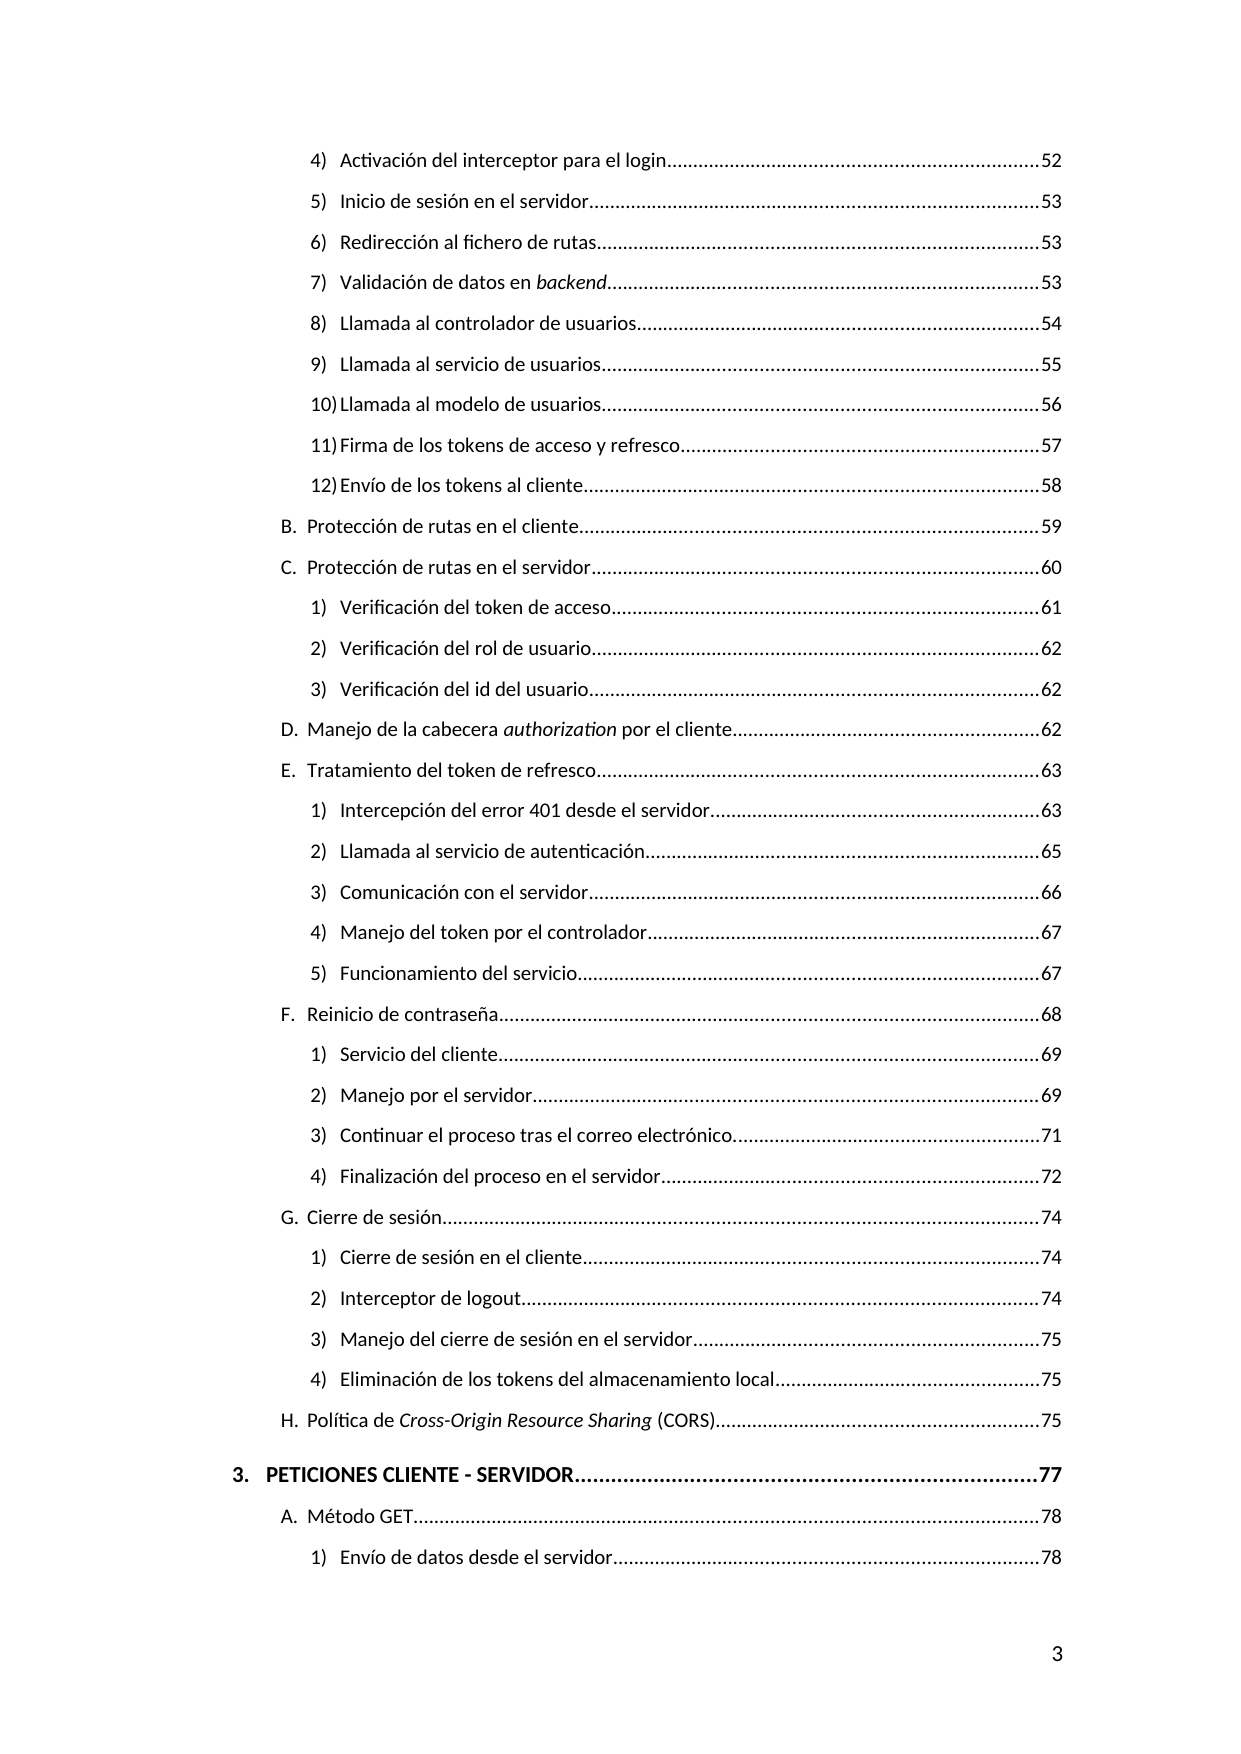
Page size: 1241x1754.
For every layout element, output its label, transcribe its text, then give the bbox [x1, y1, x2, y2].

text 4) Finalización del proceso en el servidor 72 [310, 1163, 1063, 1189]
text 1) Intercepción del error 401 desde el servidor. 63 [310, 798, 1063, 823]
text 4) Manejo del token por el controlador 67 [310, 919, 1063, 945]
text 4) Activación del interceptor para el login 52 [310, 148, 1063, 173]
text F. Reinicio de contraseña 68 [281, 1001, 1063, 1026]
text E. Tratamiento del token de refresco 63 [281, 757, 1063, 782]
text 2) Manejo por el servidor 69 [310, 1082, 1063, 1107]
text 3) Manejo del cierre de sesión en el servidor 75 [310, 1326, 1063, 1351]
text 3. PETICIONES CLIENTE - SERVIDOR 77 [232, 1460, 1063, 1488]
text 2) Llamada al servicio de autenticación 65 [310, 838, 1063, 864]
text 11) Firma de los tokens de acceso y refresco 57 [310, 432, 1063, 457]
text 3) Comunicación con el servidor 66 [310, 879, 1063, 904]
text 2) Verificación del rol de usuario 62 [310, 635, 1063, 661]
text H. Política de Cross-Origin Resource Sharing (CORS) 75 [281, 1407, 1063, 1432]
text G. Cierre de sesión 74 [281, 1204, 1063, 1229]
text 3) Verificación del id del usuario 62 [310, 676, 1063, 701]
text 5) Funcionamiento del servicio 67 [310, 960, 1063, 986]
text 6) Redirección al fichero de rutas 53 [310, 229, 1063, 254]
text 1) Servicio del cliente 69 [310, 1041, 1063, 1067]
text 4) Eliminación de los tokens del almacenamiento local 75 [310, 1366, 1063, 1392]
text 3) Continuar el proceso tras el correo electrónico. 71 [310, 1123, 1063, 1148]
text B. Protección de rutas en el cliente 59 [281, 513, 1063, 539]
text 1) Verificación del token de acceso 61 [310, 594, 1063, 620]
text 1) Cierre de sesión en el cliente 74 [310, 1244, 1063, 1270]
text C. Protección de rutas en el servidor 60 [281, 554, 1063, 579]
text 5) Inicio de sesión en el servidor 53 [310, 188, 1063, 214]
text A. Método GET 78 [281, 1503, 1063, 1529]
text 10) Llamada al modelo de usuarios 56 [310, 391, 1063, 417]
text 9) Llamada al servicio de usuarios 55 [310, 351, 1063, 376]
text D. Manejo de la cabecera authorization por el cliente 62 [281, 716, 1063, 742]
text 2) Interceptor de logout 74 [310, 1285, 1063, 1311]
text 1) Envío de datos desde el servidor 78 [310, 1544, 1063, 1569]
text 12) Envío de los tokens al cliente 58 [310, 473, 1063, 498]
text 7) Validación de datos en backend 53 [310, 269, 1063, 295]
text 8) Llamada al controlador de usuarios 54 [310, 310, 1063, 336]
